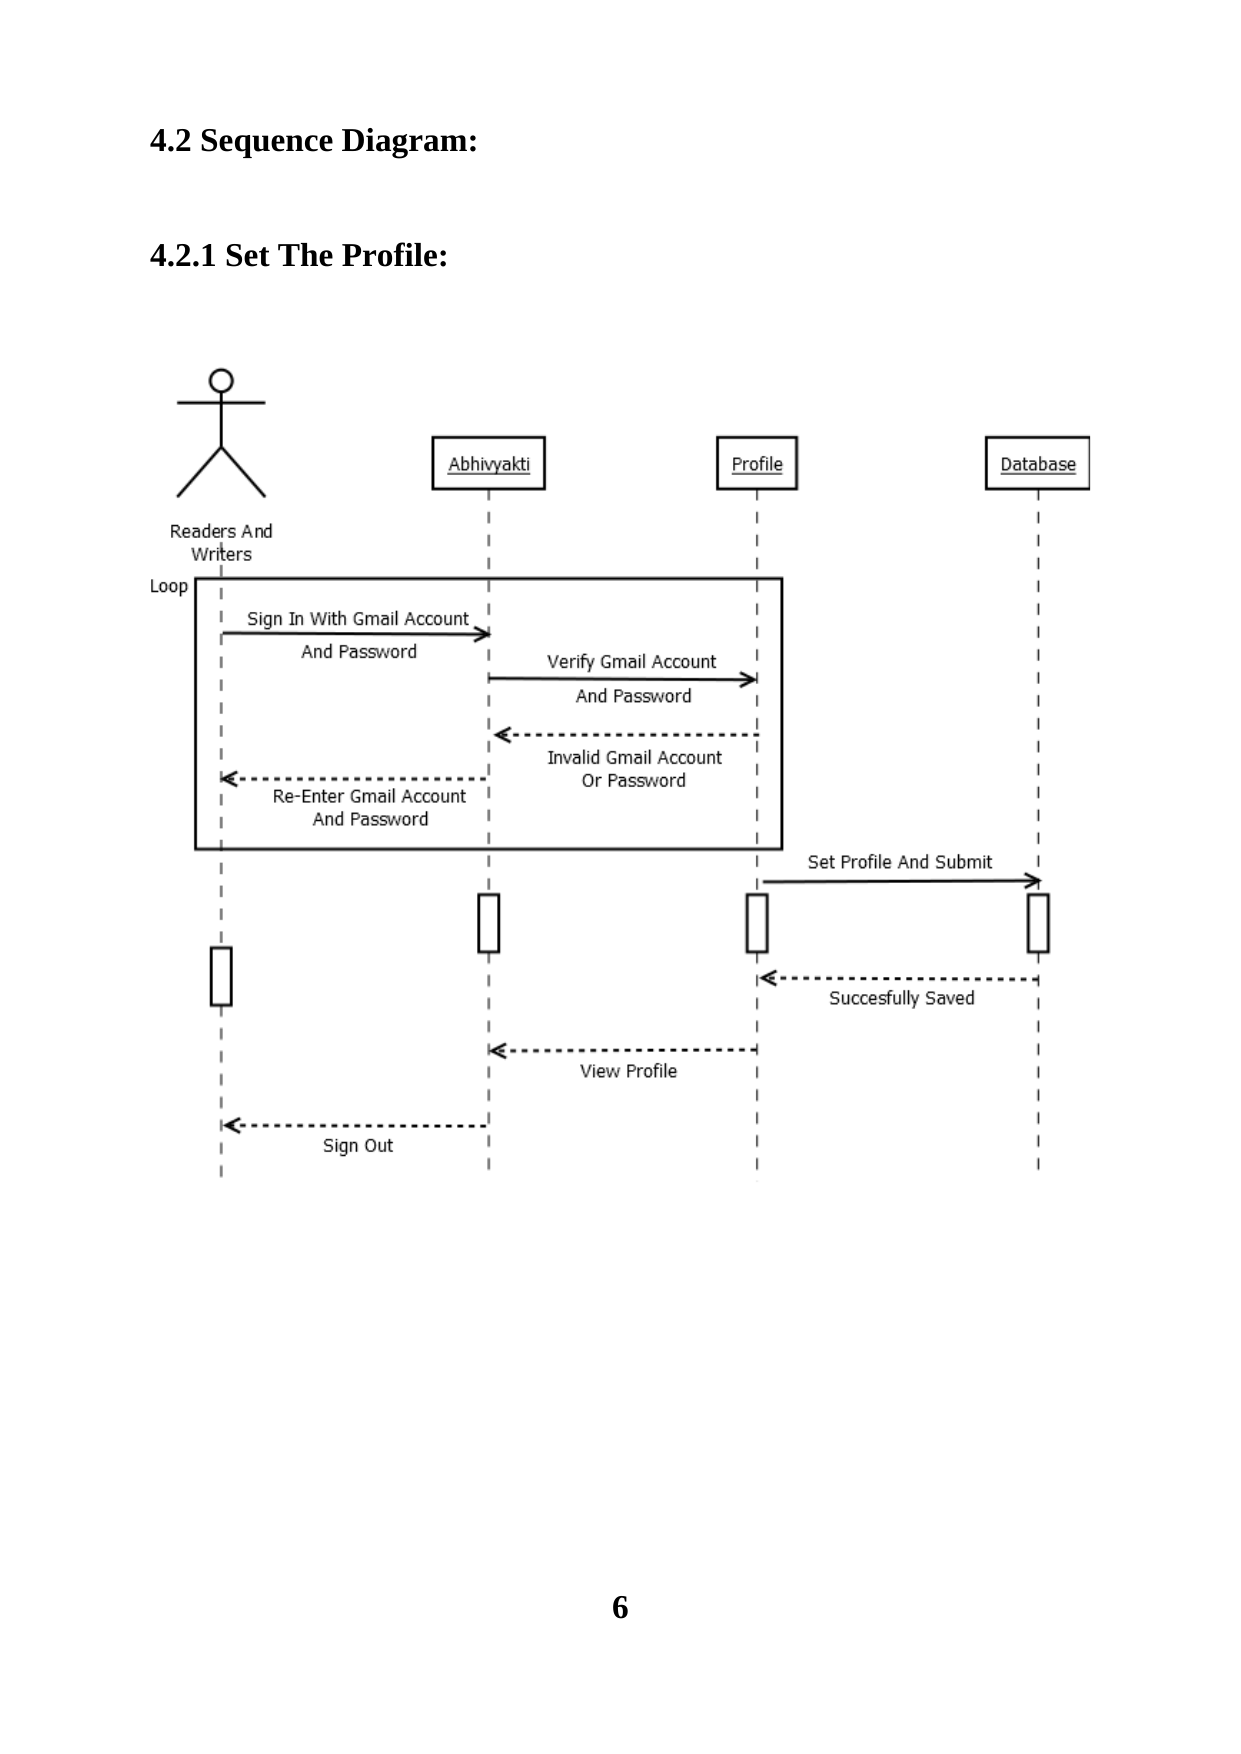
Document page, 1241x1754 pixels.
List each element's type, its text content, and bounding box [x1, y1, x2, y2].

text 4.2 Sequence Diagram: [150, 120, 1090, 158]
picture [150, 350, 1091, 1185]
text 6 [150, 1587, 1090, 1625]
text 4.2.1 Set The Profile: [150, 235, 1090, 273]
